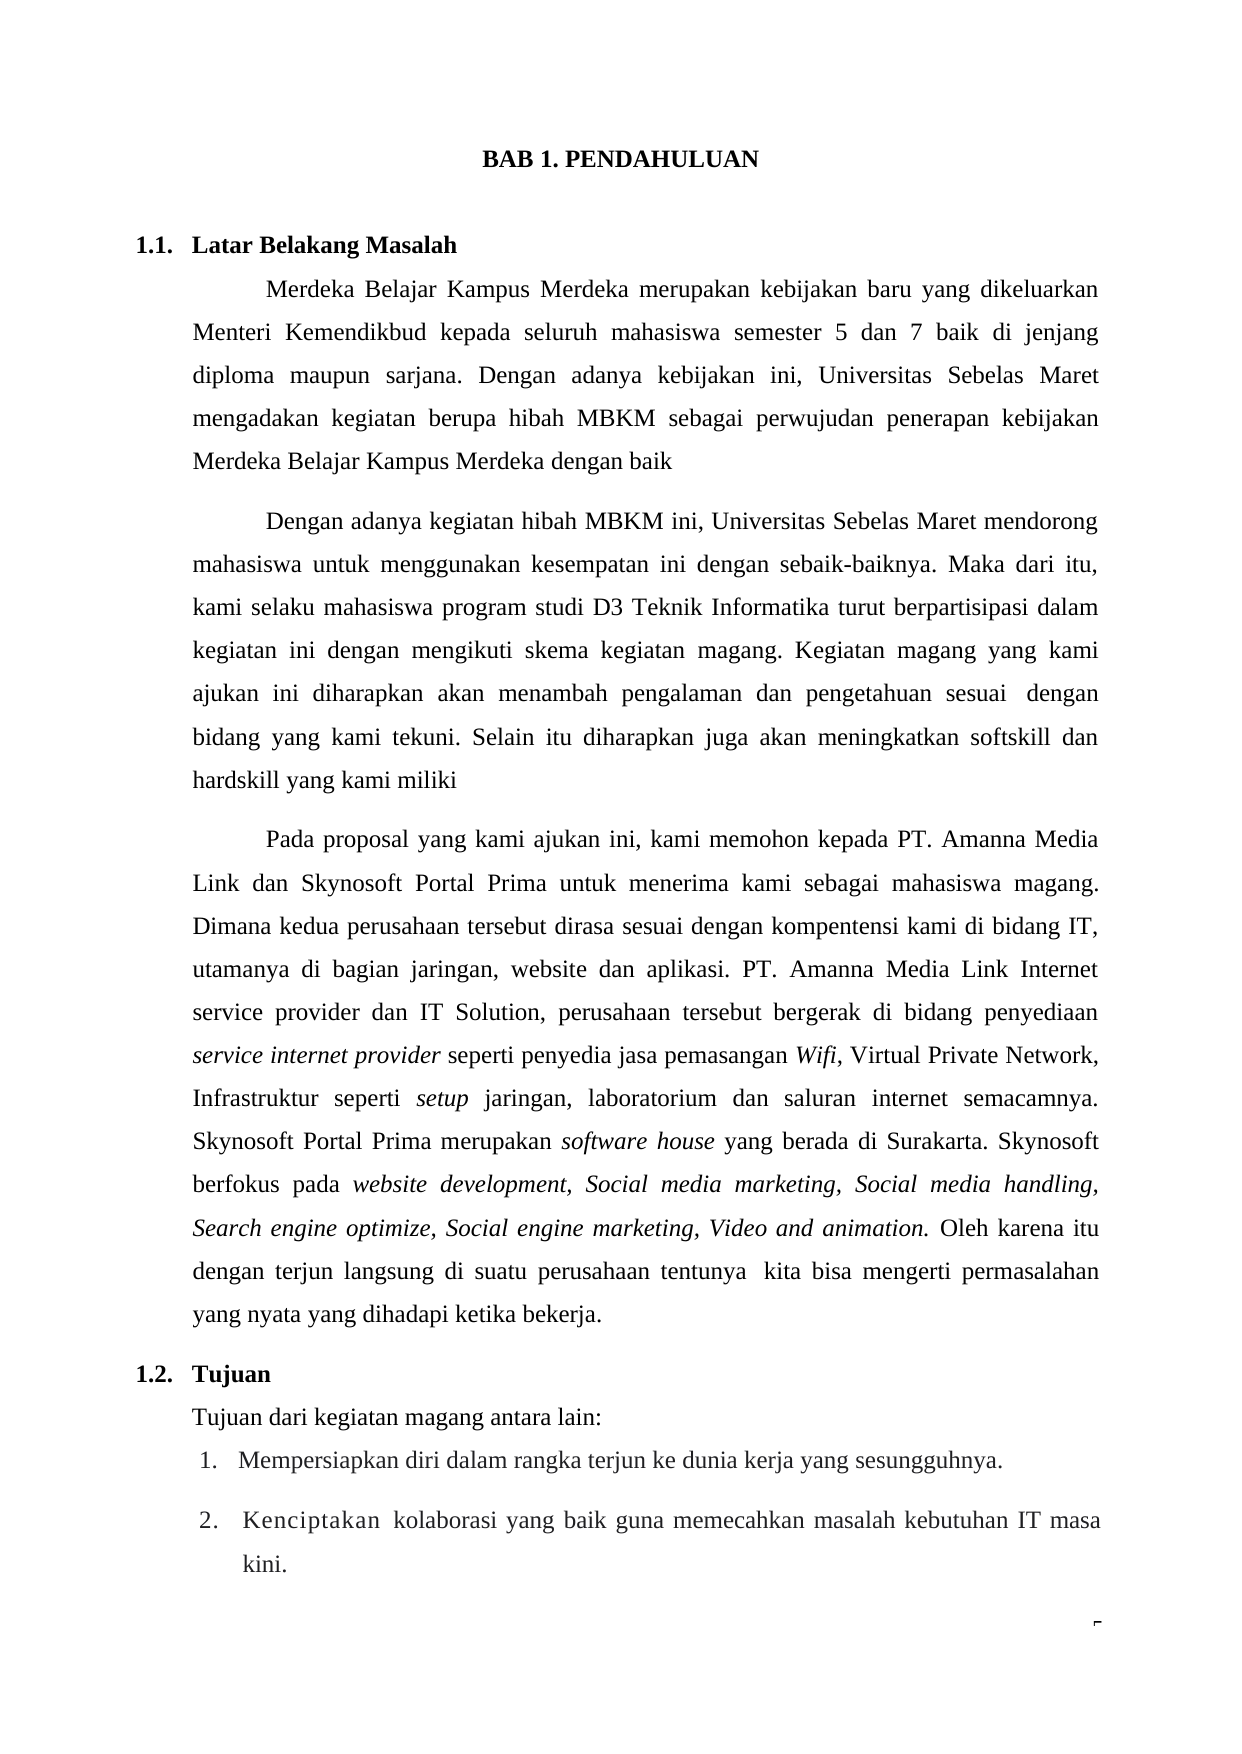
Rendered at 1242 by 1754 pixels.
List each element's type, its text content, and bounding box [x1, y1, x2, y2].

subtitle BAB 1. PENDAHULUAN [291, 144, 951, 173]
list Kenciptakan kolaborasi yang baik guna memecahkan masalah kebutuhan IT masa kini. [199, 1506, 1106, 1577]
text Pada proposal yang kami ajukan ini, kami memohon kepada PT. Amanna Media Link dan Skynosoft Portal Prima untuk menerima kami sebagai mahasiswa magang. Dimana kedua perusahaan tersebut dirasa sesuai dengan kompentensi kami di bidang IT, utamanya di bagian jaringan, website dan aplikasi. PT. Amanna Media Link Internet service provider dan IT Solution, perusahaan tersebut bergerak di bidang penyediaan service internet provider seperti penyedia jasa pemasangan Wifi, Virtual Private Network, Infrastruktur seperti setup jaringan, laboratorium dan saluran internet semacamnya. Skynosoft Portal Prima merupakan software house yang berada di Surakarta. Skynosoft berfokus pada website development, Social media marketing, Social media handling, Search engine optimize, Social engine marketing, Video and animation. Oleh karena itu dengan terjun langsung di suatu perusahaan tentunya kita bisa mengerti permasalahan yang nyata yang dihadapi ketika bekerja. [192, 824, 1099, 1328]
text Merdeka Belajar Kampus Merdeka merupakan kebijakan baru yang dikeluarkan Menteri Kemendikbud kepada seluruh mahasiswa semester 5 dan 7 baik di jenjang diploma maupun sarjana. Dengan adanya kebijakan ini, Universitas Sebelas Maret mengadakan kegiatan berupa hibah MBKM sebagai perwujudan penerapan kebijakan Merdeka Belajar Kampus Merdeka dengan baik [192, 274, 1099, 475]
text Dengan adanya kegiatan hibah MBKM ini, Universitas Sebelas Maret mendorong mahasiswa untuk menggunakan kesempatan ini dengan sebaik-baiknya. Maka dari itu, kami selaku mahasiswa program studi D3 Teknik Informatika turut berpartisipasi dalam kegiatan ini dengan mengikuti skema kegiatan magang. Kegiatan magang yang kami ajukan ini diharapkan akan menambah pengalaman dan pengetahuan sesuai dengan bidang yang kami tekuni. Selain itu diharapkan juga akan meningkatkan softskill dan hardskill yang kami miliki [192, 506, 1099, 793]
subtitle Tujuan [135, 1359, 1119, 1388]
list Mempersiapkan diri dalam rangka terjun ke dunia kerja yang sesungguhnya. [199, 1446, 1119, 1474]
subtitle Latar Belakang Masalah [135, 231, 1119, 259]
text Tujuan dari kegiatan magang antara lain: [192, 1402, 1119, 1431]
